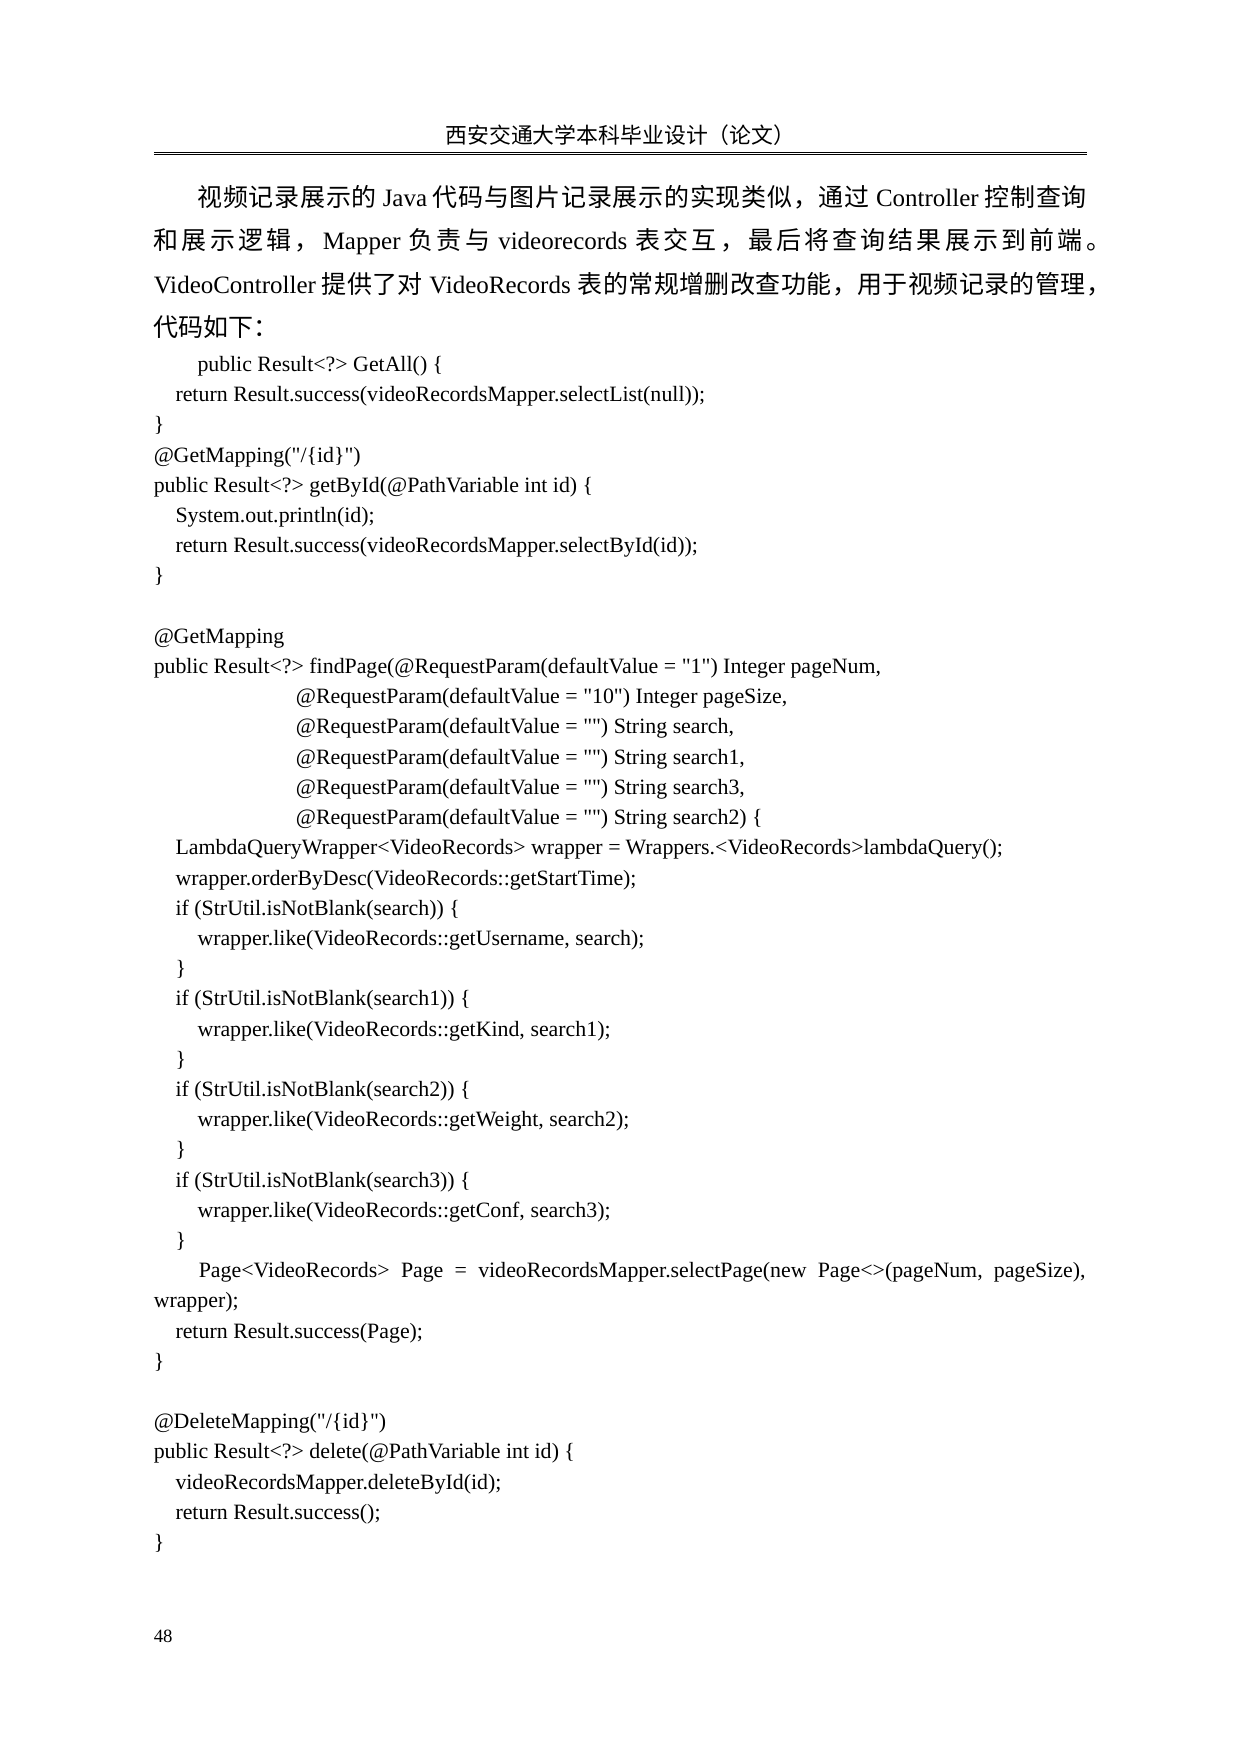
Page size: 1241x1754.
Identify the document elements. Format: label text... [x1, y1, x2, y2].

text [153, 351, 1087, 1584]
text 视频记录展示的Java代码与图片记录展示的实现类似，通过Controller控制查询和展示逻辑，Mapper负责与videorecords表交互，最后将查询结果展示到前端。VideoController提供了对 VideoRecords 表的常规增删改查功能，用于视频记录的管理，代码如下： [153, 177, 1087, 344]
